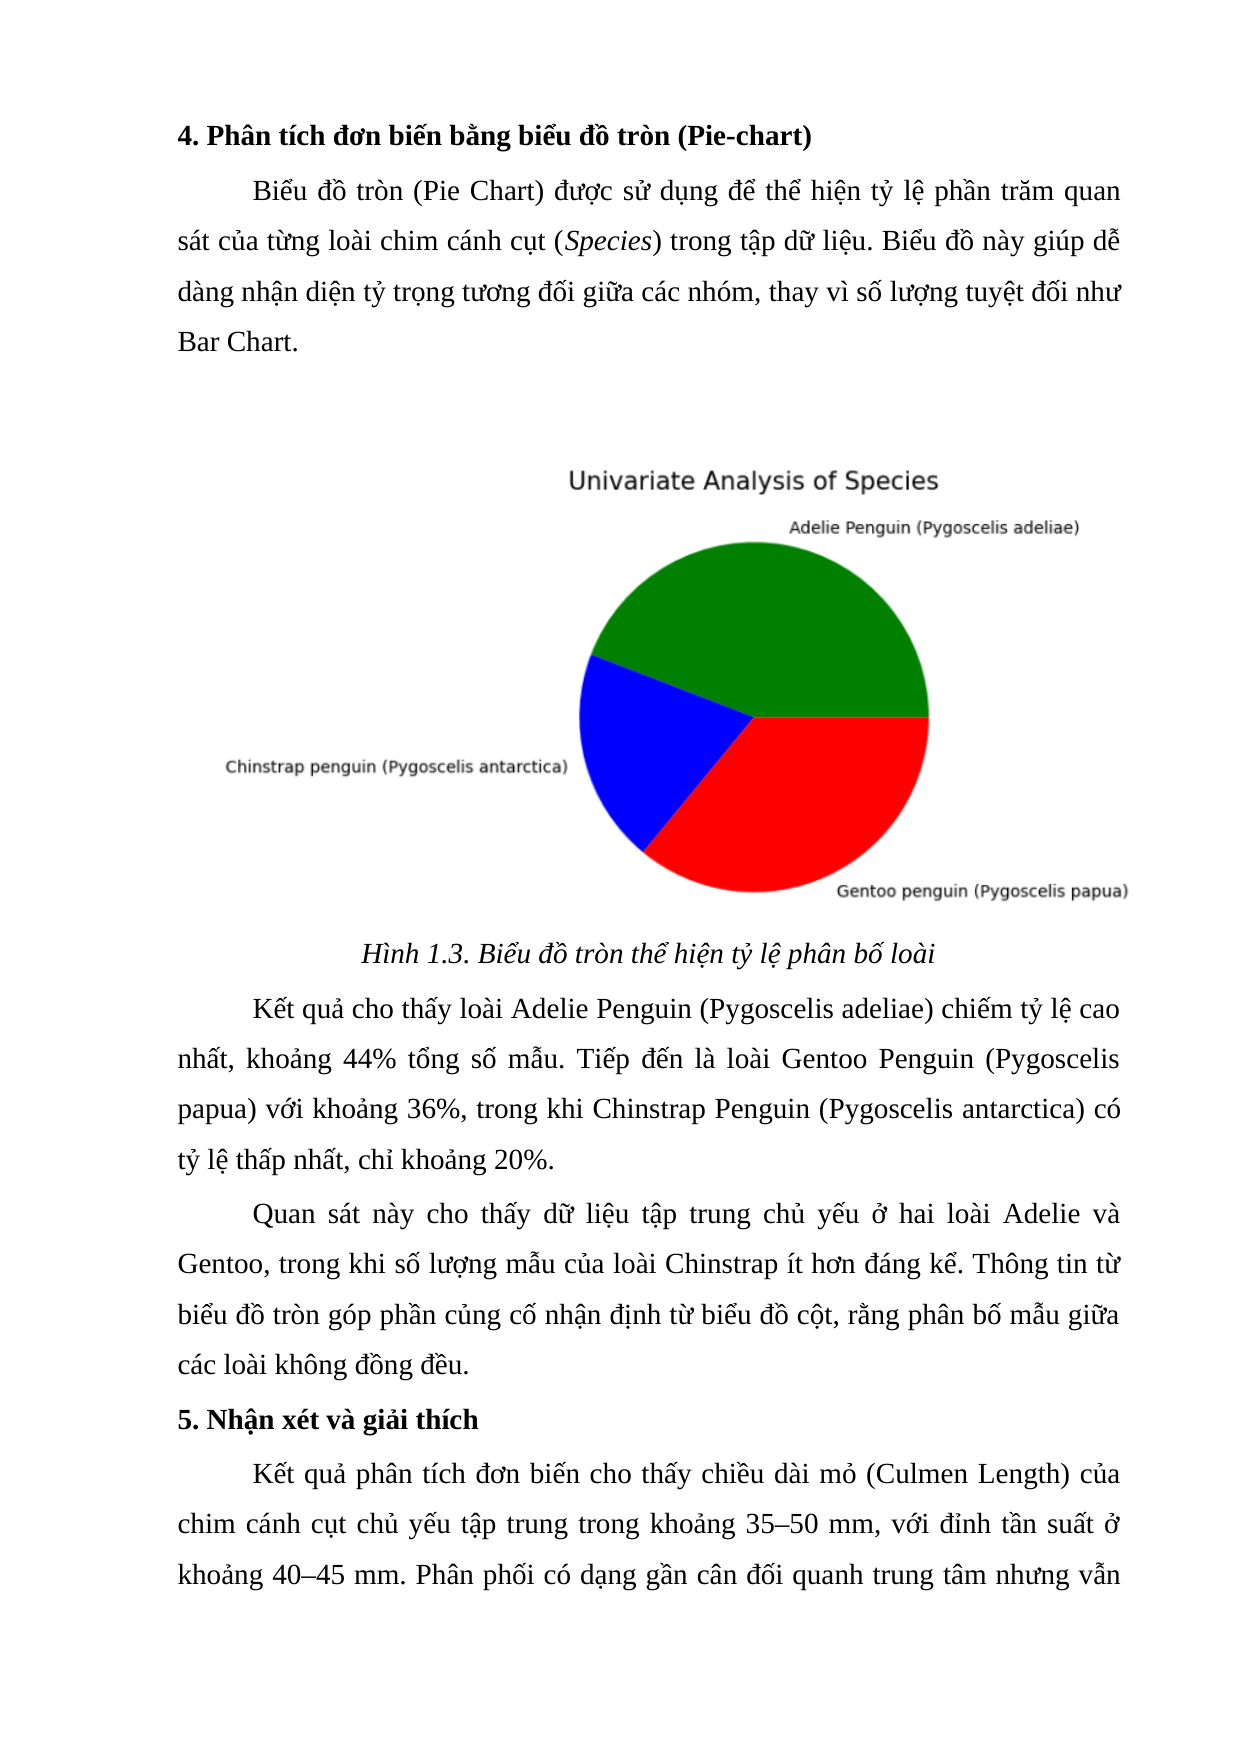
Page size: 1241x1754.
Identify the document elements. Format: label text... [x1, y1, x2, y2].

text Quan sát này cho thấy dữ liệu tập trung chủ yếu ở hai loài Adelie và Gentoo, trong khi số lượng mẫu của loài Chinstrap ít hơn đáng kể. Thông tin từ biểu đồ tròn góp phần củng cố nhận định từ biểu đồ cột, rằng phân bố mẫu giữa các loài không đồng đều. [177, 1196, 1122, 1381]
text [177, 1456, 1122, 1590]
text 5. Nhận xét và giải thích [177, 1402, 1122, 1435]
text 4. Phân tích đơn biến bằng biểu đồ tròn (Pie-chart) [177, 118, 1122, 152]
text Biểu đồ tròn (Pie Chart) được sử dụng để thể hiện tỷ lệ phần trăm quan sát của từng loài chim cánh cụt (Species) trong tập dữ liệu. Biểu đồ này giúp dễ dàng nhận diện tỷ trọng tương đối giữa các nhóm, thay vì số lượng tuyệt đối như Bar Chart. [177, 173, 1122, 357]
text Hình 1.3. Biểu đồ tròn thể hiện tỷ lệ phân bố loài [177, 936, 1122, 970]
picture [177, 432, 1153, 916]
text Kết quả cho thấy loài Adelie Penguin (Pygoscelis adeliae) chiếm tỷ lệ cao nhất, khoảng 44% tổng số mẫu. Tiếp đến là loài Gentoo Penguin (Pygoscelis papua) với khoảng 36%, trong khi Chinstrap Penguin (Pygoscelis antarctica) có tỷ lệ thấp nhất, chỉ khoảng 20%. [177, 991, 1122, 1175]
